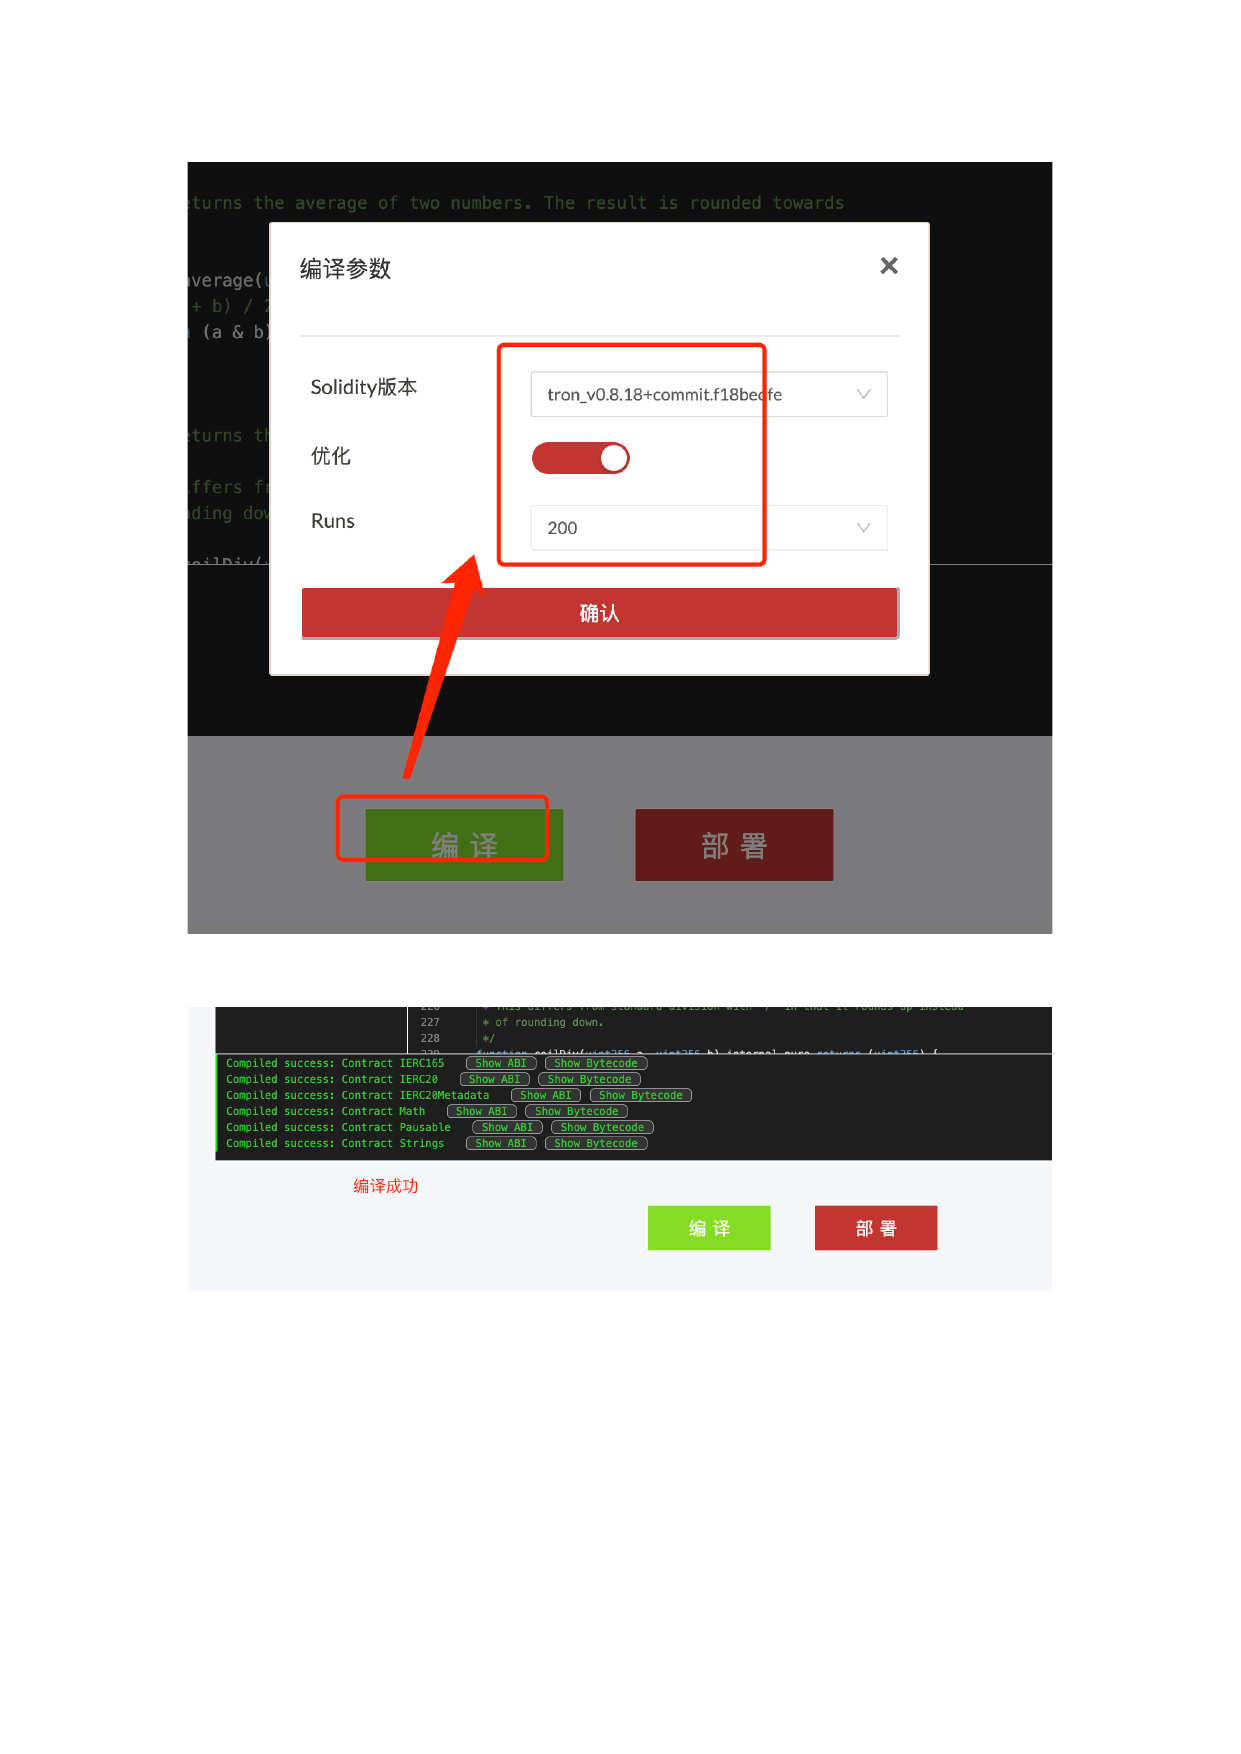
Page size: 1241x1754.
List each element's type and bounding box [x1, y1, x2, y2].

picture [187, 1007, 1052, 1291]
picture [187, 162, 1053, 934]
